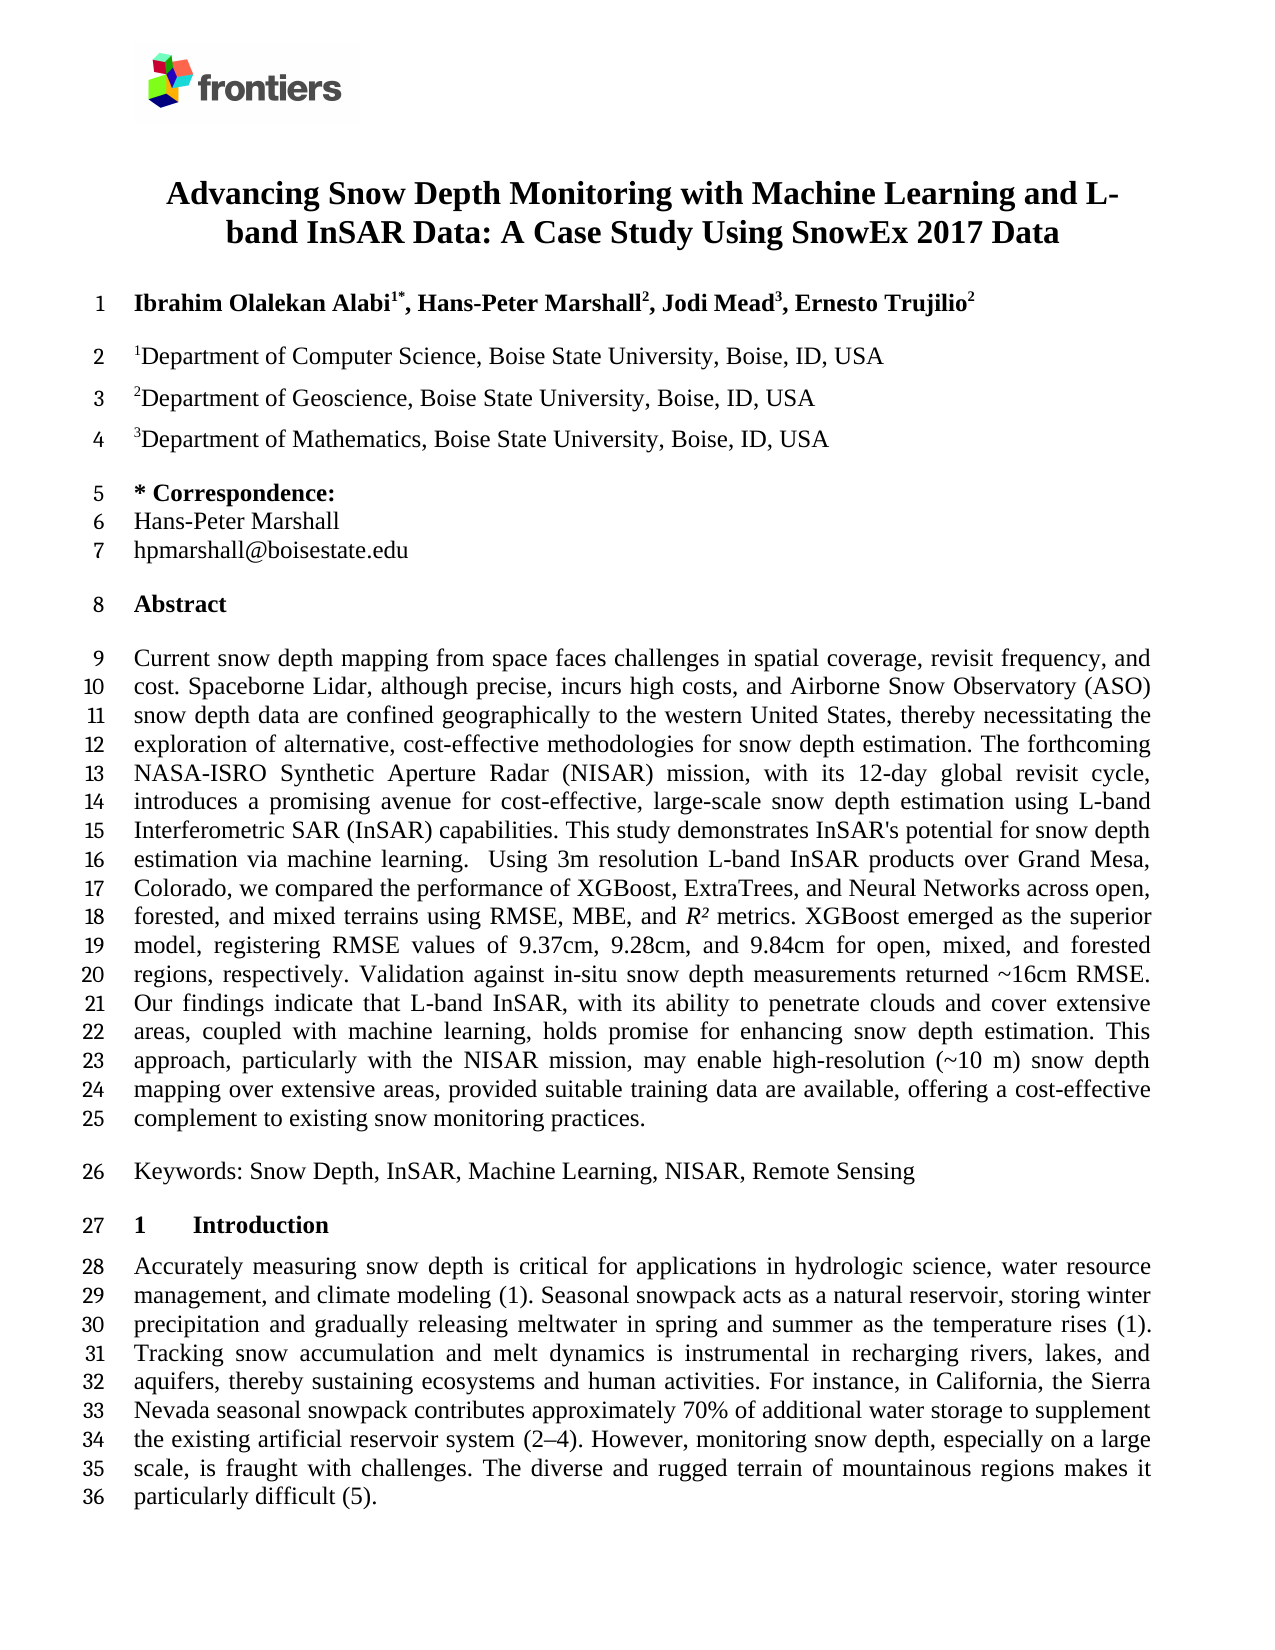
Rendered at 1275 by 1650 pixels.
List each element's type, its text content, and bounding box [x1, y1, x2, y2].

text Keywords: Snow Depth, InSAR, Machine Learning, NISAR, Remote Sensing [133, 1156, 1152, 1185]
picture [133, 42, 361, 124]
text Accurately measuring snow depth is critical for applications in hydrologic science, water resource management, and climate modeling . Seasonal snowpack acts as a natural reservoir, storing winter precipitation and gradually releasing meltwater in spring and summer as the temperature rises . Tracking snow accumulation and melt dynamics is instrumental in recharging rivers, lakes, and aquifers, thereby sustaining ecosystems and human activities. For instance, in California, the Sierra Nevada seasonal snowpack contributes approximately 70% of additional water storage to supplement the existing artificial reservoir system . However, monitoring snow depth, especially on a large scale, is fraught with challenges. The diverse and rugged terrain of mountainous regions makes it particularly difficult . [133, 1251, 1152, 1510]
text 3Department of Mathematics, Boise State University, Boise, ID, USA [133, 424, 1152, 453]
text 1Department of Computer Science, Boise State University, Boise, ID, USA [133, 341, 1152, 370]
title Advancing Snow Depth Monitoring with Machine Learning and L-band InSAR Data: A Case Study Using SnowEx 2017 Data [133, 173, 1152, 250]
list Abstract [133, 589, 1152, 618]
text 2Department of Geoscience, Boise State University, Boise, ID, USA [133, 383, 1152, 411]
subtitle Introduction [133, 1210, 1152, 1239]
text Current snow depth mapping from space faces challenges in spatial coverage, revisit frequency, and cost. Spaceborne Lidar, although precise, incurs high costs, and Airborne Snow Observatory (ASO) snow depth data are confined geographically to the western United States, thereby necessitating the exploration of alternative, cost-effective methodologies for snow depth estimation. The forthcoming NASA-ISRO Synthetic Aperture Radar (NISAR) mission, with its 12-day global revisit cycle, introduces a promising avenue for cost-effective, large-scale snow depth estimation using L-band Interferometric SAR (InSAR) capabilities. This study demonstrates InSAR's potential for snow depth estimation via machine learning. Using 3m resolution L-band InSAR products over Grand Mesa, Colorado, we compared the performance of XGBoost, ExtraTrees, and Neural Networks across open, forested, and mixed terrains using RMSE, MBE, and R² metrics. XGBoost emerged as the superior model, registering RMSE values of 9.37cm, 9.28cm, and 9.84cm for open, mixed, and forested regions, respectively. Validation against in-situ snow depth measurements returned ~16cm RMSE. Our findings indicate that L-band InSAR, with its ability to penetrate clouds and cover extensive areas, coupled with machine learning, holds promise for enhancing snow depth estimation. This approach, particularly with the NISAR mission, may enable high-resolution (~10 m) snow depth mapping over extensive areas, provided suitable training data are available, offering a cost-effective complement to existing snow monitoring practices. [133, 643, 1152, 1131]
text * Correspondence: Hans-Peter Marshall hpmarshall@boisestate.edu [133, 478, 1152, 564]
list Ibrahim Olalekan Alabi1*, Hans-Peter Marshall2, Jodi Mead3, Ernesto Trujilio2 [133, 288, 1152, 316]
